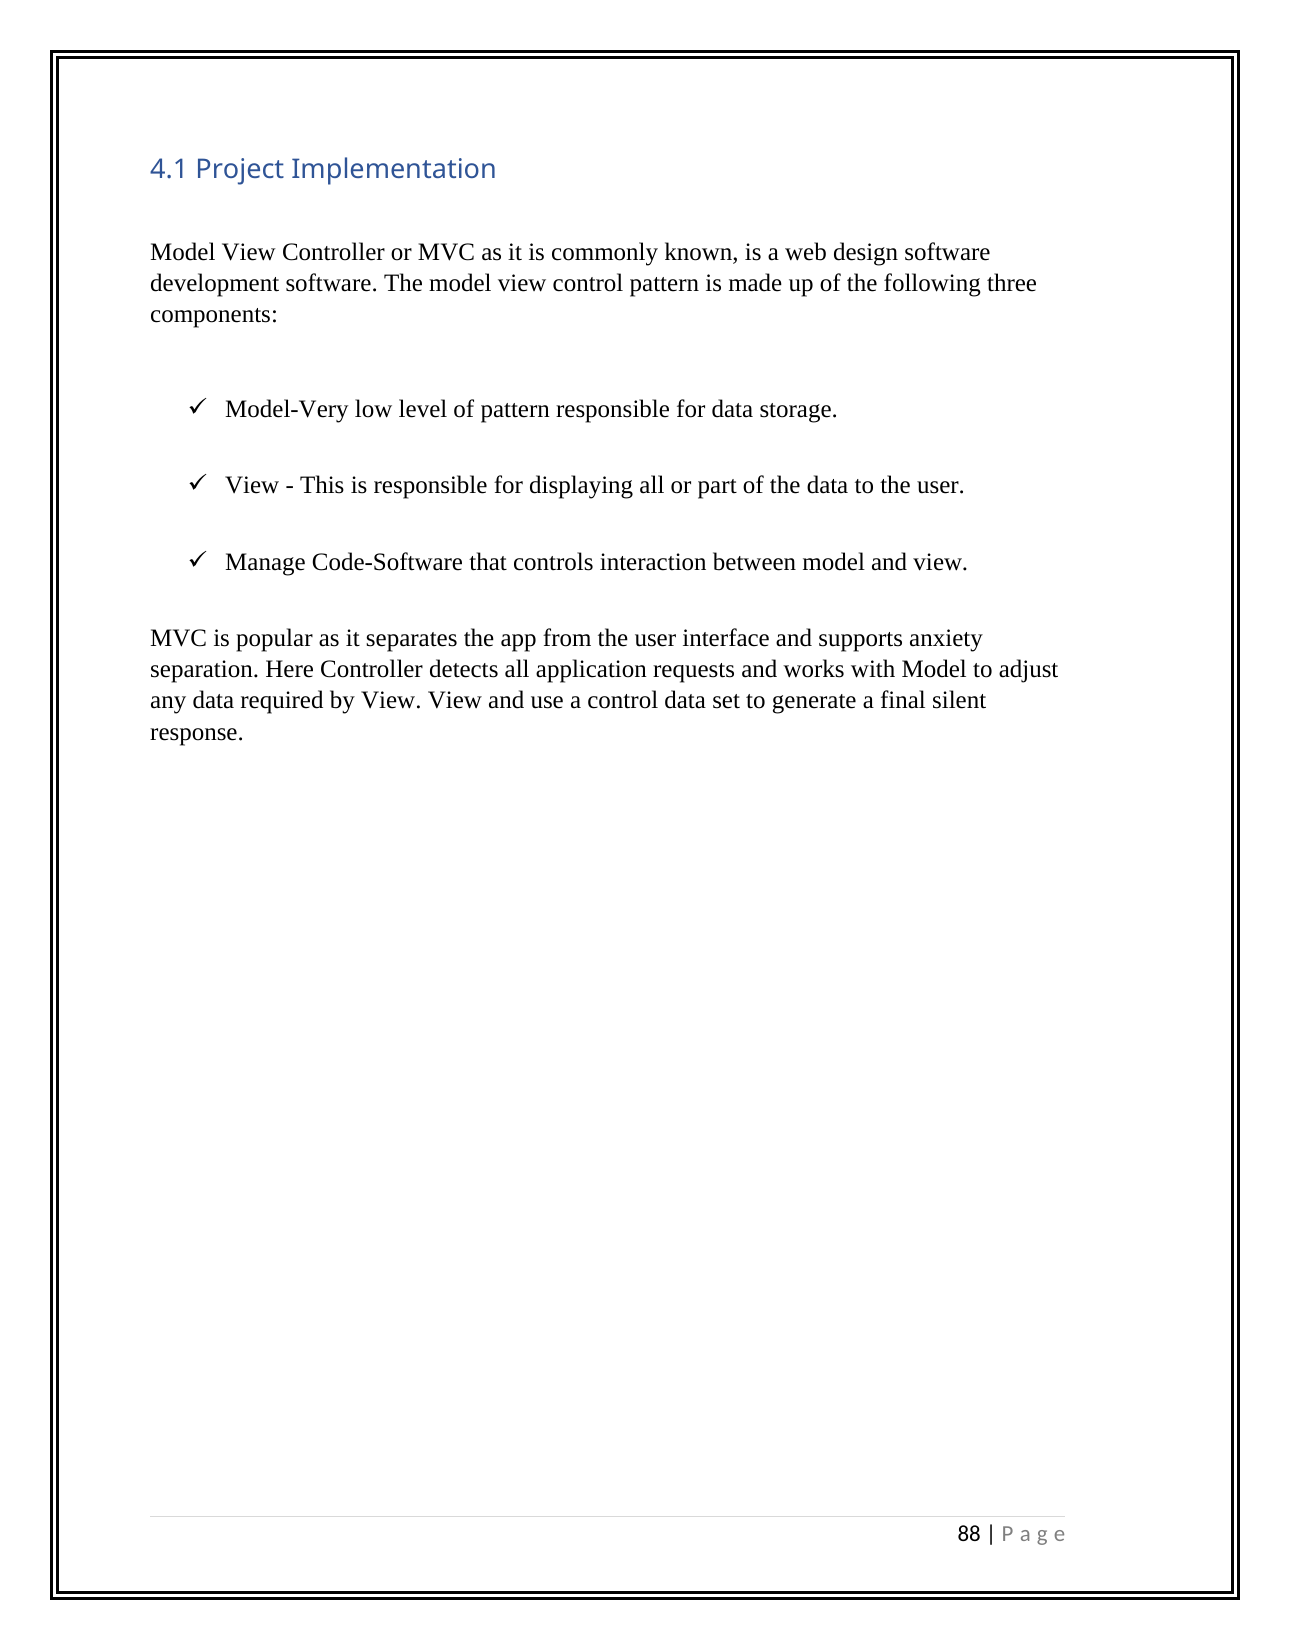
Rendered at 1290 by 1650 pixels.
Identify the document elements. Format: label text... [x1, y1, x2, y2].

text MVC is popular as it separates the app from the user interface and supports anxiety separation. Here Controller detects all application requests and works with Model to adjust any data required by View. View and use a control data set to generate a final silent response. [150, 623, 1065, 745]
list Model-Very low level of pattern responsible for data storage. [187, 394, 1065, 423]
list View - This is responsible for displaying all or part of the data to the user. [187, 471, 1065, 499]
text Model View Controller or MVC as it is commonly known, is a web design software development software. The model view control pattern is made up of the following three components: [150, 237, 1065, 327]
subtitle 4.1 Project Implementation [150, 150, 1065, 187]
list Manage Code-Software that controls interaction between model and view. [187, 547, 1065, 576]
